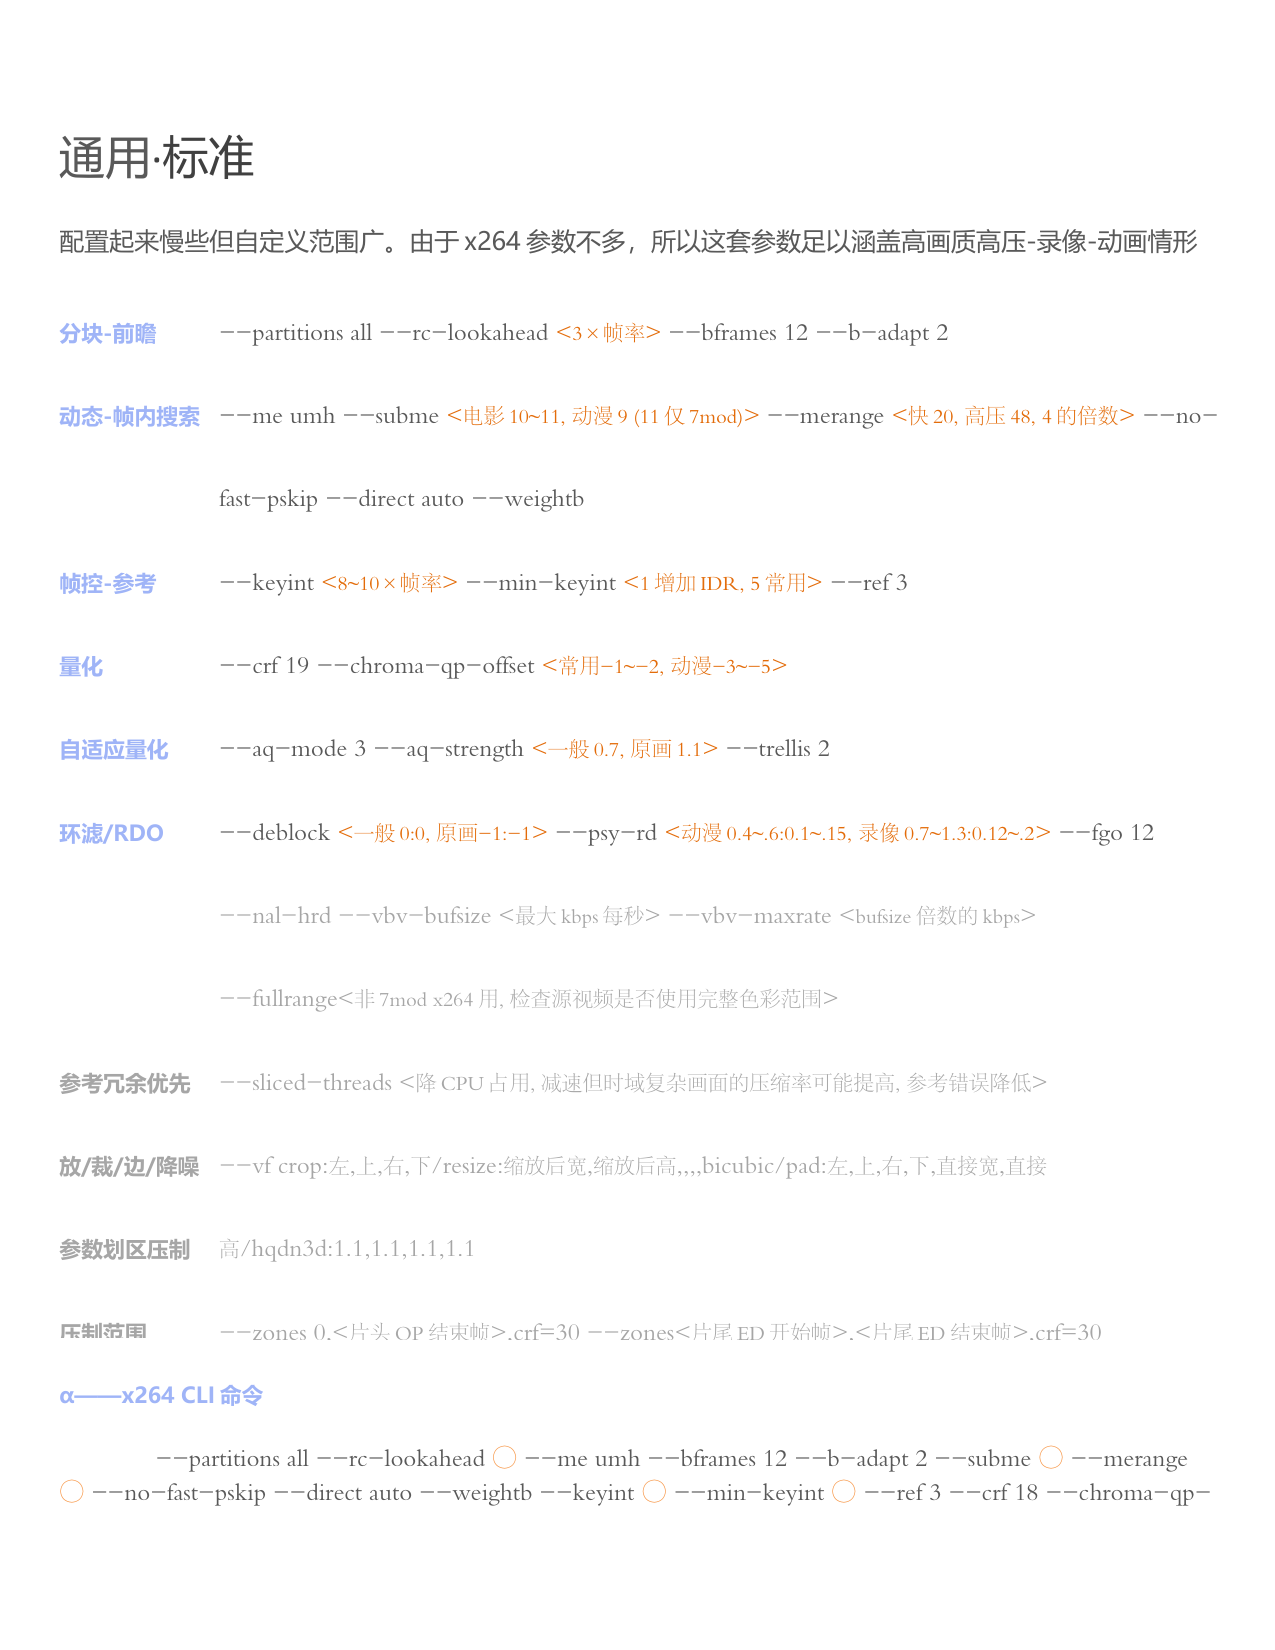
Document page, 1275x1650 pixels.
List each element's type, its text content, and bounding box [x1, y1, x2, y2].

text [59, 1441, 1216, 1509]
text α——x264 CLI命令 [59, 1378, 1216, 1412]
text 通用·标准 [59, 121, 1216, 189]
text 配置起来慢些但自定义范围广。由于x264参数不多，所以这套参数足以涵盖高画质高压-录像-动画情形 [59, 223, 1216, 257]
